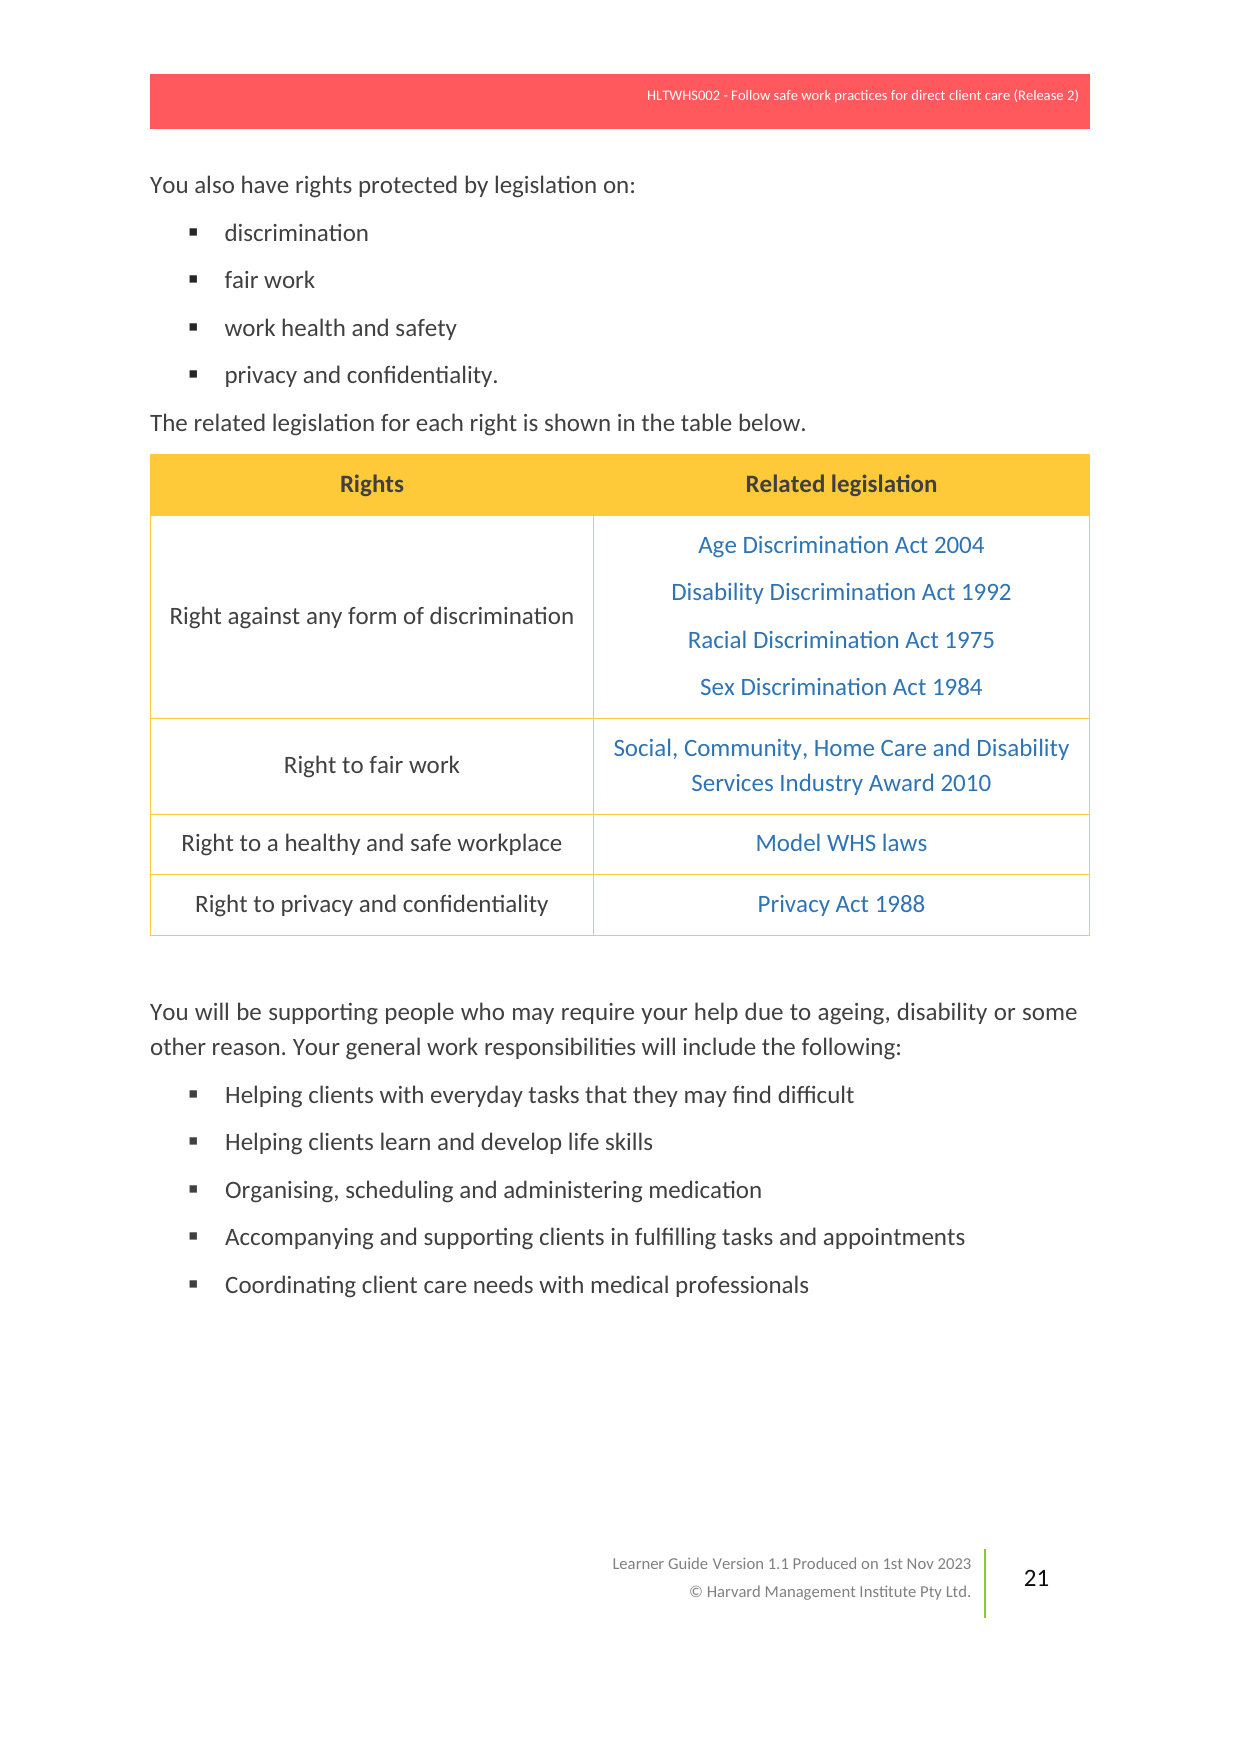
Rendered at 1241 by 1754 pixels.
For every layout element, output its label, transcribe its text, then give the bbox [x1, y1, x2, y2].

table_cell Age Discrimination Act 2004 Disability Discrimination Act 1992 Racial Discrimination Act 1975 Sex Discrimination Act 1984 [594, 516, 1089, 718]
table_header Rights [151, 455, 593, 515]
list privacy and confidentiality. [187, 359, 1079, 390]
table_cell Right against any form of discrimination [151, 516, 593, 718]
text The related legislation for each right is shown in the table below. [150, 407, 1079, 437]
list work health and safety [187, 312, 1079, 342]
table_header Related legislation [594, 455, 1089, 515]
list Coordinating client care needs with medical professionals [187, 1269, 1079, 1299]
table_cell Right to privacy and confidentiality [151, 875, 593, 935]
list Accompanying and supporting clients in fulfilling tasks and appointments [187, 1221, 1079, 1252]
text You also have rights protected by legislation on: [150, 169, 1079, 200]
table_cell Social, Community, Home Care and Disability Services Industry Award 2010 [594, 719, 1089, 813]
list Helping clients learn and develop life skills [187, 1126, 1079, 1157]
list Organising, scheduling and administering medication [187, 1174, 1079, 1204]
table_cell Right to a healthy and safe workplace [151, 815, 593, 874]
text You will be supporting people who may require your help due to ageing, disability or some other reason. Your general work responsibilities will include the following: [150, 996, 1079, 1062]
list Helping clients with everyday tasks that they may find difficult [187, 1079, 1079, 1109]
list fair work [187, 264, 1079, 295]
table_cell Right to fair work [151, 719, 593, 813]
list discrimination [187, 217, 1079, 247]
table_cell Privacy Act 1988 [594, 875, 1089, 935]
table_cell Model WHS laws [594, 815, 1089, 874]
